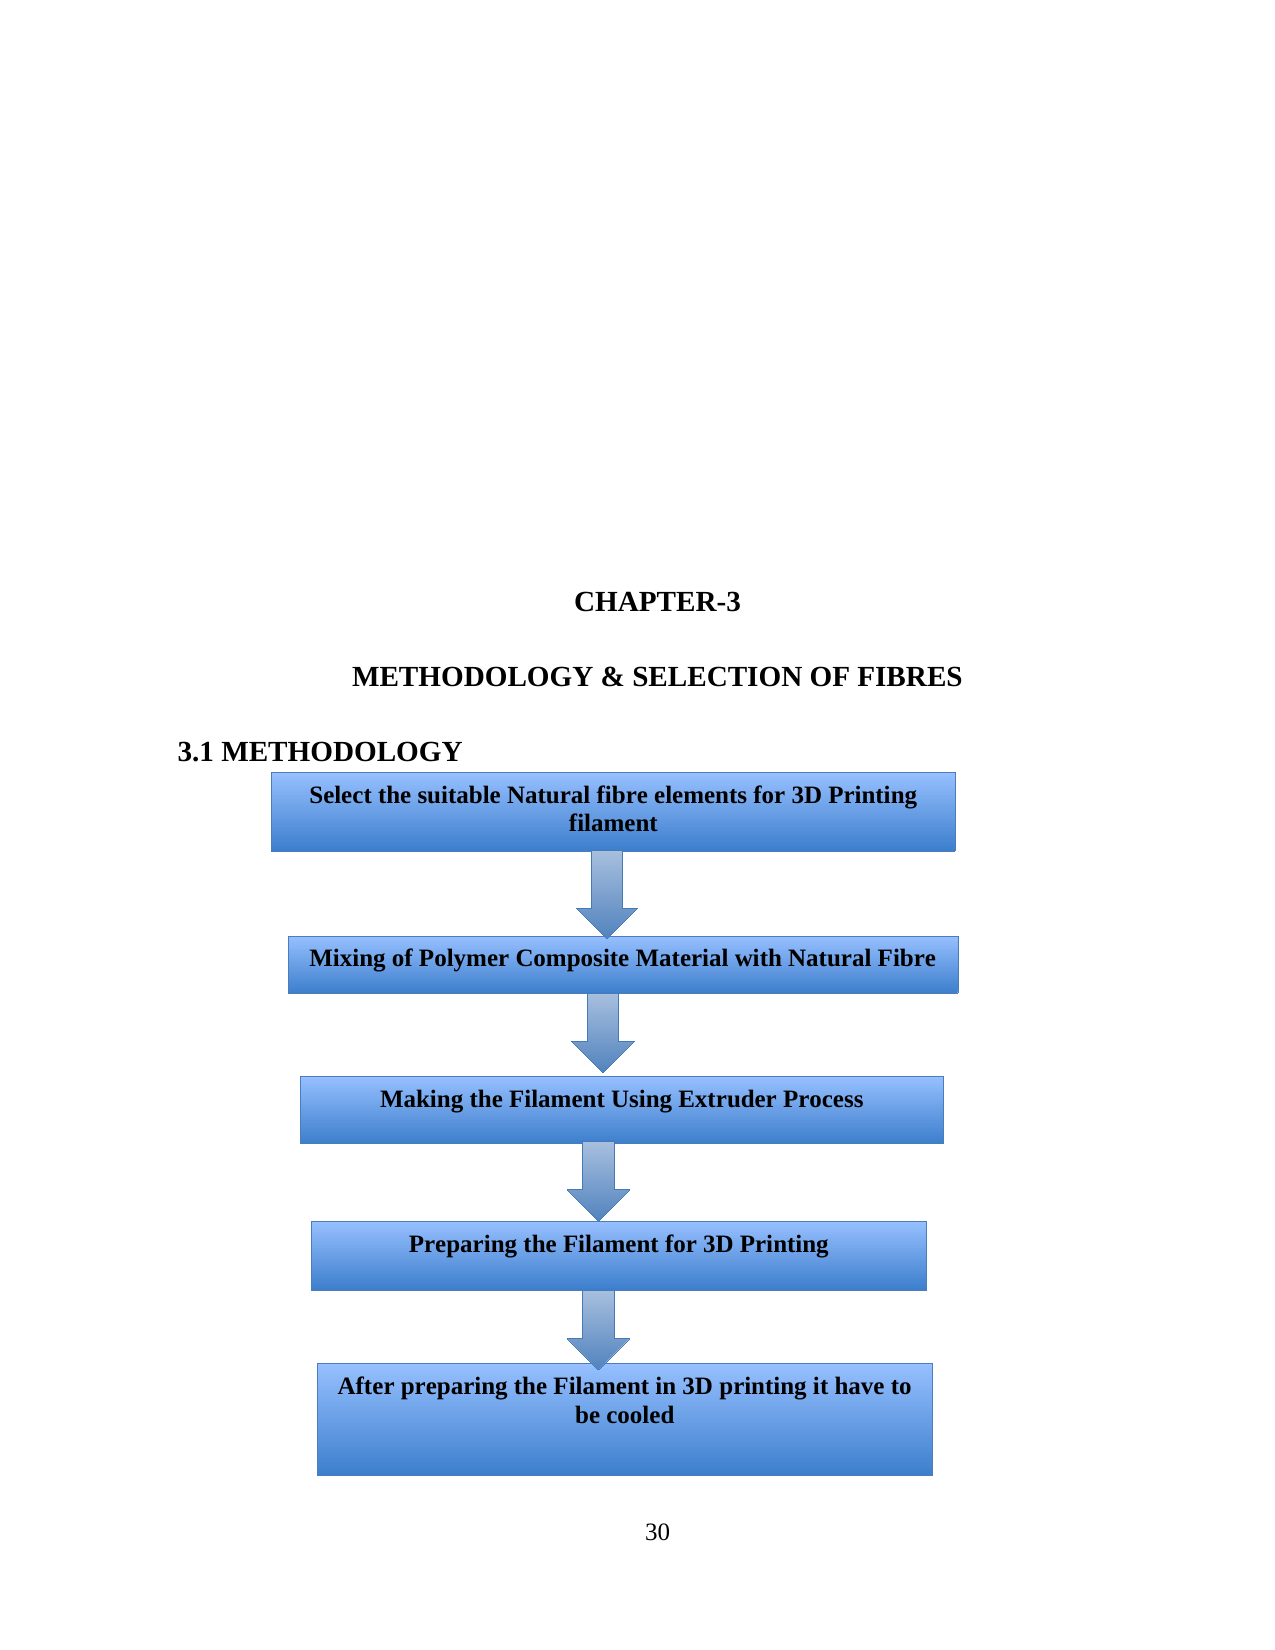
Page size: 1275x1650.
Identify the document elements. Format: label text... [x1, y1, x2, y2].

text 3.1 METHODOLOGY [177, 734, 1137, 768]
text CHAPTER-3 [177, 584, 1137, 617]
text METHODOLOGY & SELECTION OF FIBRES [177, 659, 1137, 693]
